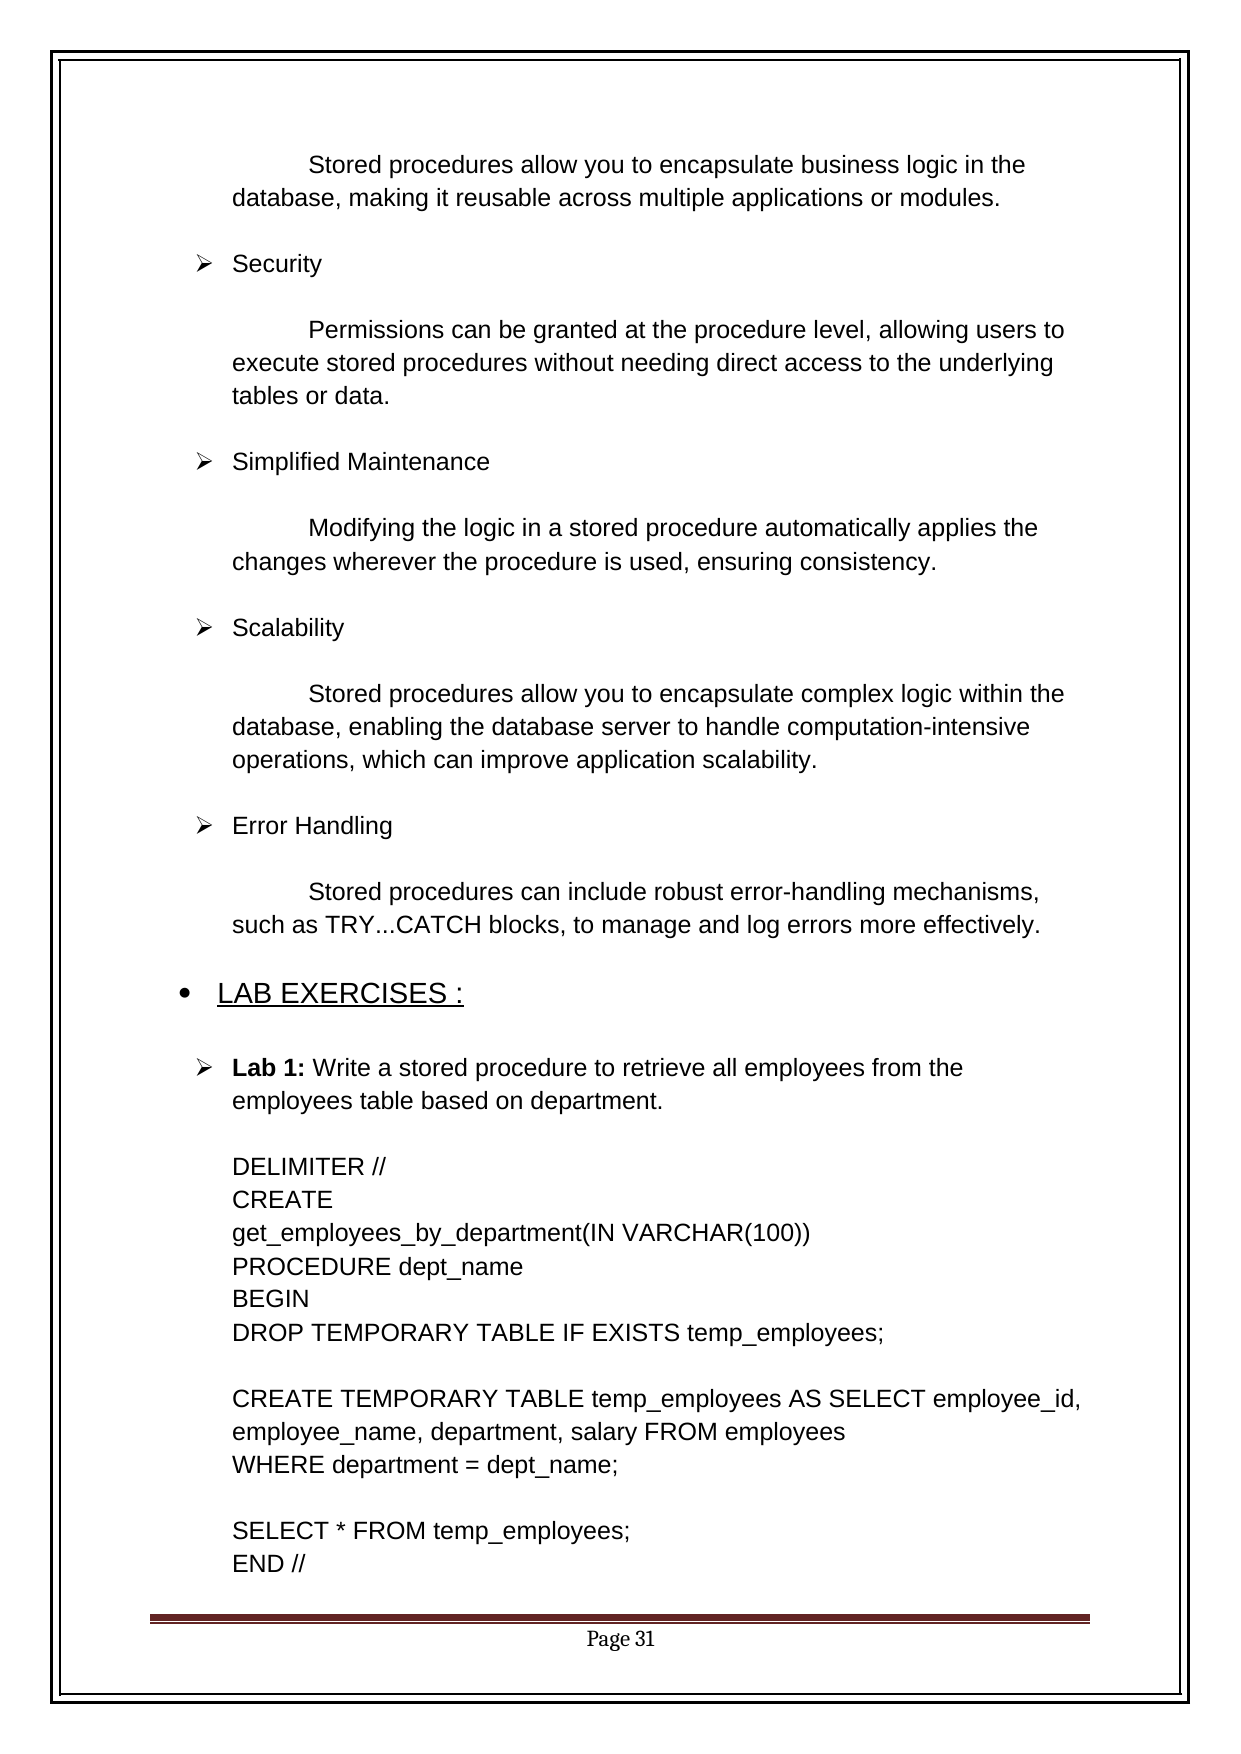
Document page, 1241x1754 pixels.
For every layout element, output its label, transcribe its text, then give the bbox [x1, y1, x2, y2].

list Lab 1: Write a stored procedure to retrieve all employees from the employees table based on department. [194, 1053, 1090, 1115]
list DELIMITER // [232, 1152, 1090, 1181]
list Stored procedures allow you to encapsulate complex logic within the database, enabling the database server to handle computation-intensive operations, which can improve application scalability. [232, 679, 1090, 773]
list Permissions can be granted at the procedure level, allowing users to execute stored procedures without needing direct access to the underlying tables or data. [232, 315, 1090, 410]
list CREATE TEMPORARY TABLE temp_employees AS SELECT employee_id, employee_name, department, salary FROM employees [232, 1383, 1090, 1445]
list WHERE department = dept_name; [232, 1449, 1090, 1478]
list get_employees_by_department(IN VARCHAR(100)) [232, 1218, 1090, 1247]
list LAB EXERCISES : [179, 976, 1090, 1010]
list Stored procedures allow you to encapsulate business logic in the database, making it reusable across multiple applications or modules. [232, 150, 1090, 212]
list Scalability [194, 612, 1090, 641]
list BEGIN [232, 1284, 1090, 1313]
list Stored procedures can include robust error-handling mechanisms, such as TRY...CATCH blocks, to manage and log errors more effectively. [232, 877, 1090, 939]
list Simplified Maintenance [194, 447, 1090, 476]
list PROCEDURE dept_name [232, 1251, 1090, 1280]
list Error Handling [194, 811, 1090, 839]
list SELECT * FROM temp_employees; [232, 1516, 1090, 1544]
list Modifying the logic in a stored procedure automatically applies the changes wherever the procedure is used, ensuring consistency. [232, 513, 1090, 575]
list CREATE [232, 1185, 1090, 1214]
list DROP TEMPORARY TABLE IF EXISTS temp_employees; [232, 1317, 1090, 1346]
list Security [194, 249, 1090, 278]
list END // [232, 1549, 1090, 1577]
